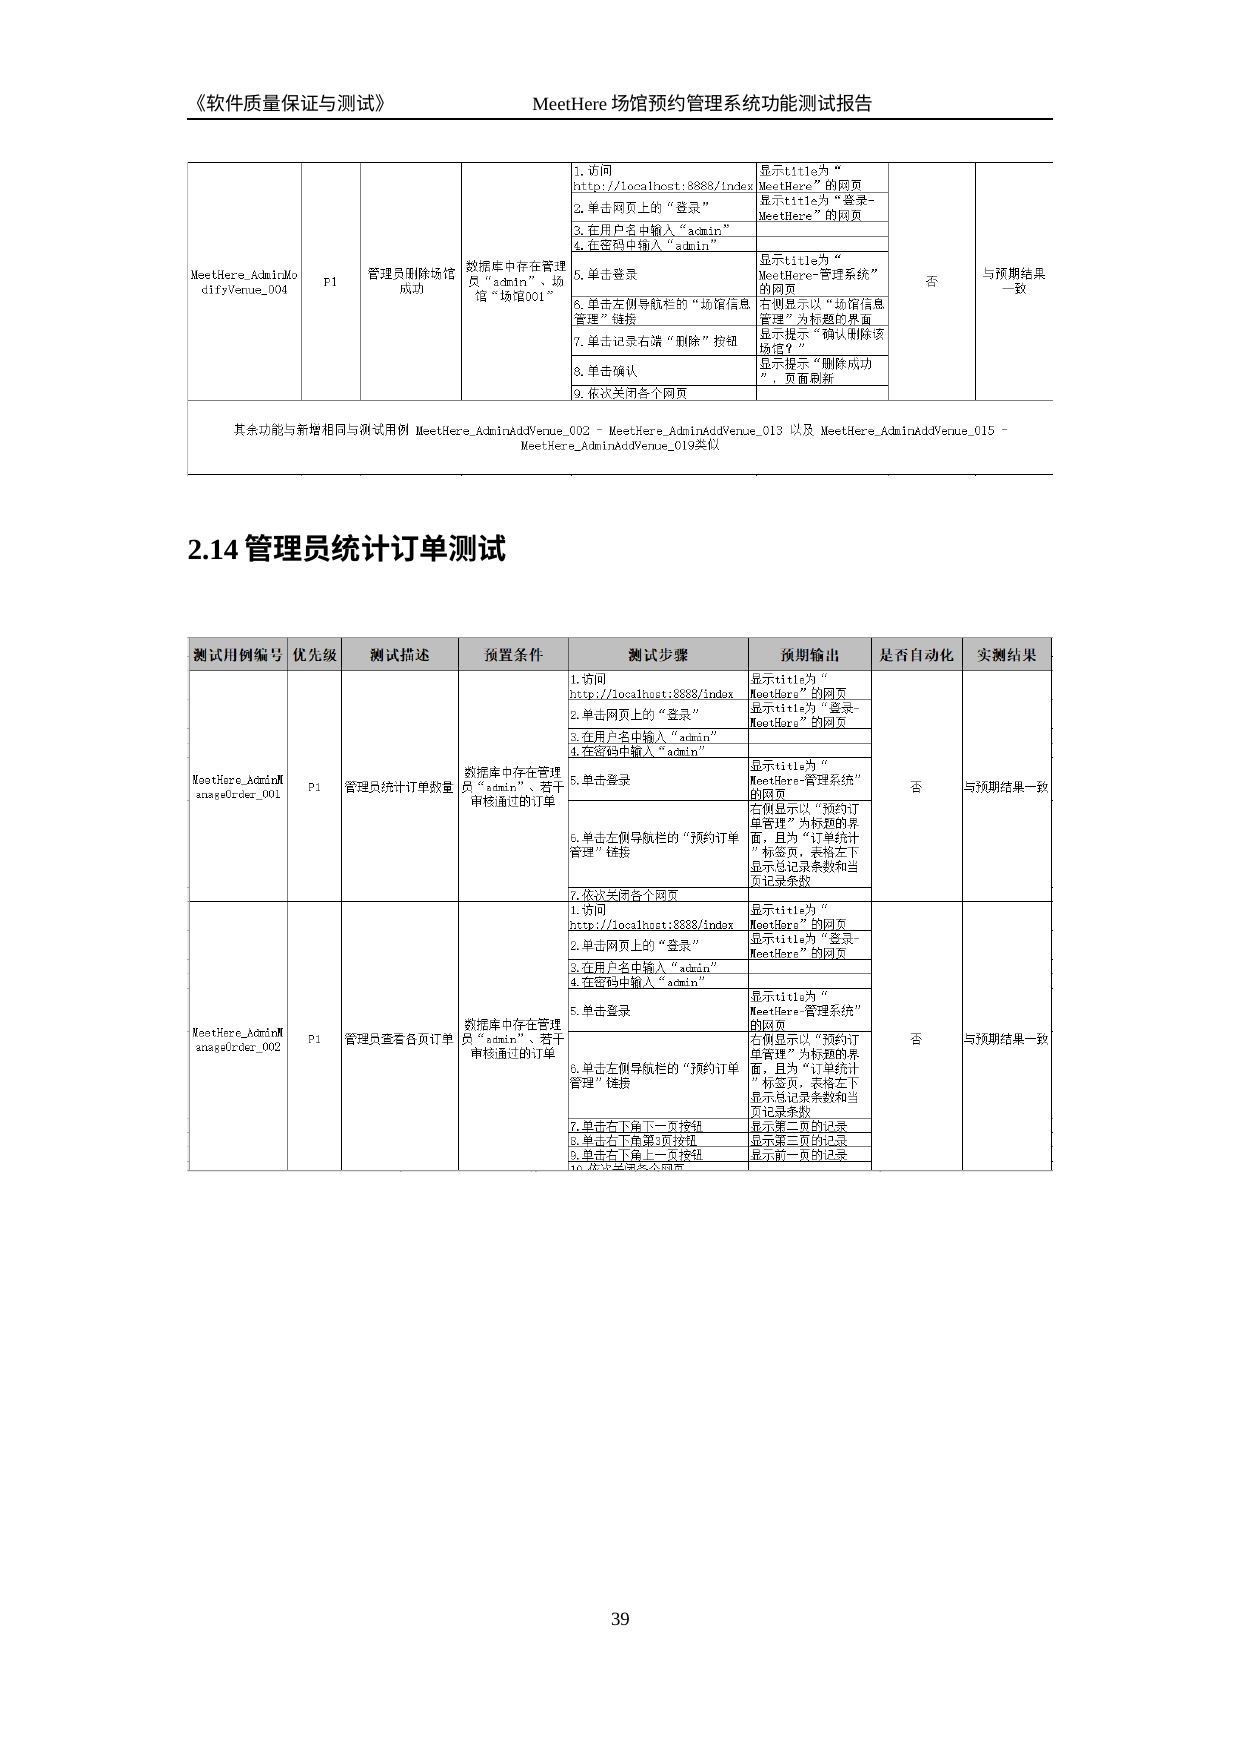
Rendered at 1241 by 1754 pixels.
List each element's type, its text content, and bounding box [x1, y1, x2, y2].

picture [187, 637, 1053, 1172]
subtitle 2.14管理员统计订单测试 [187, 514, 1053, 579]
picture [187, 162, 1053, 476]
